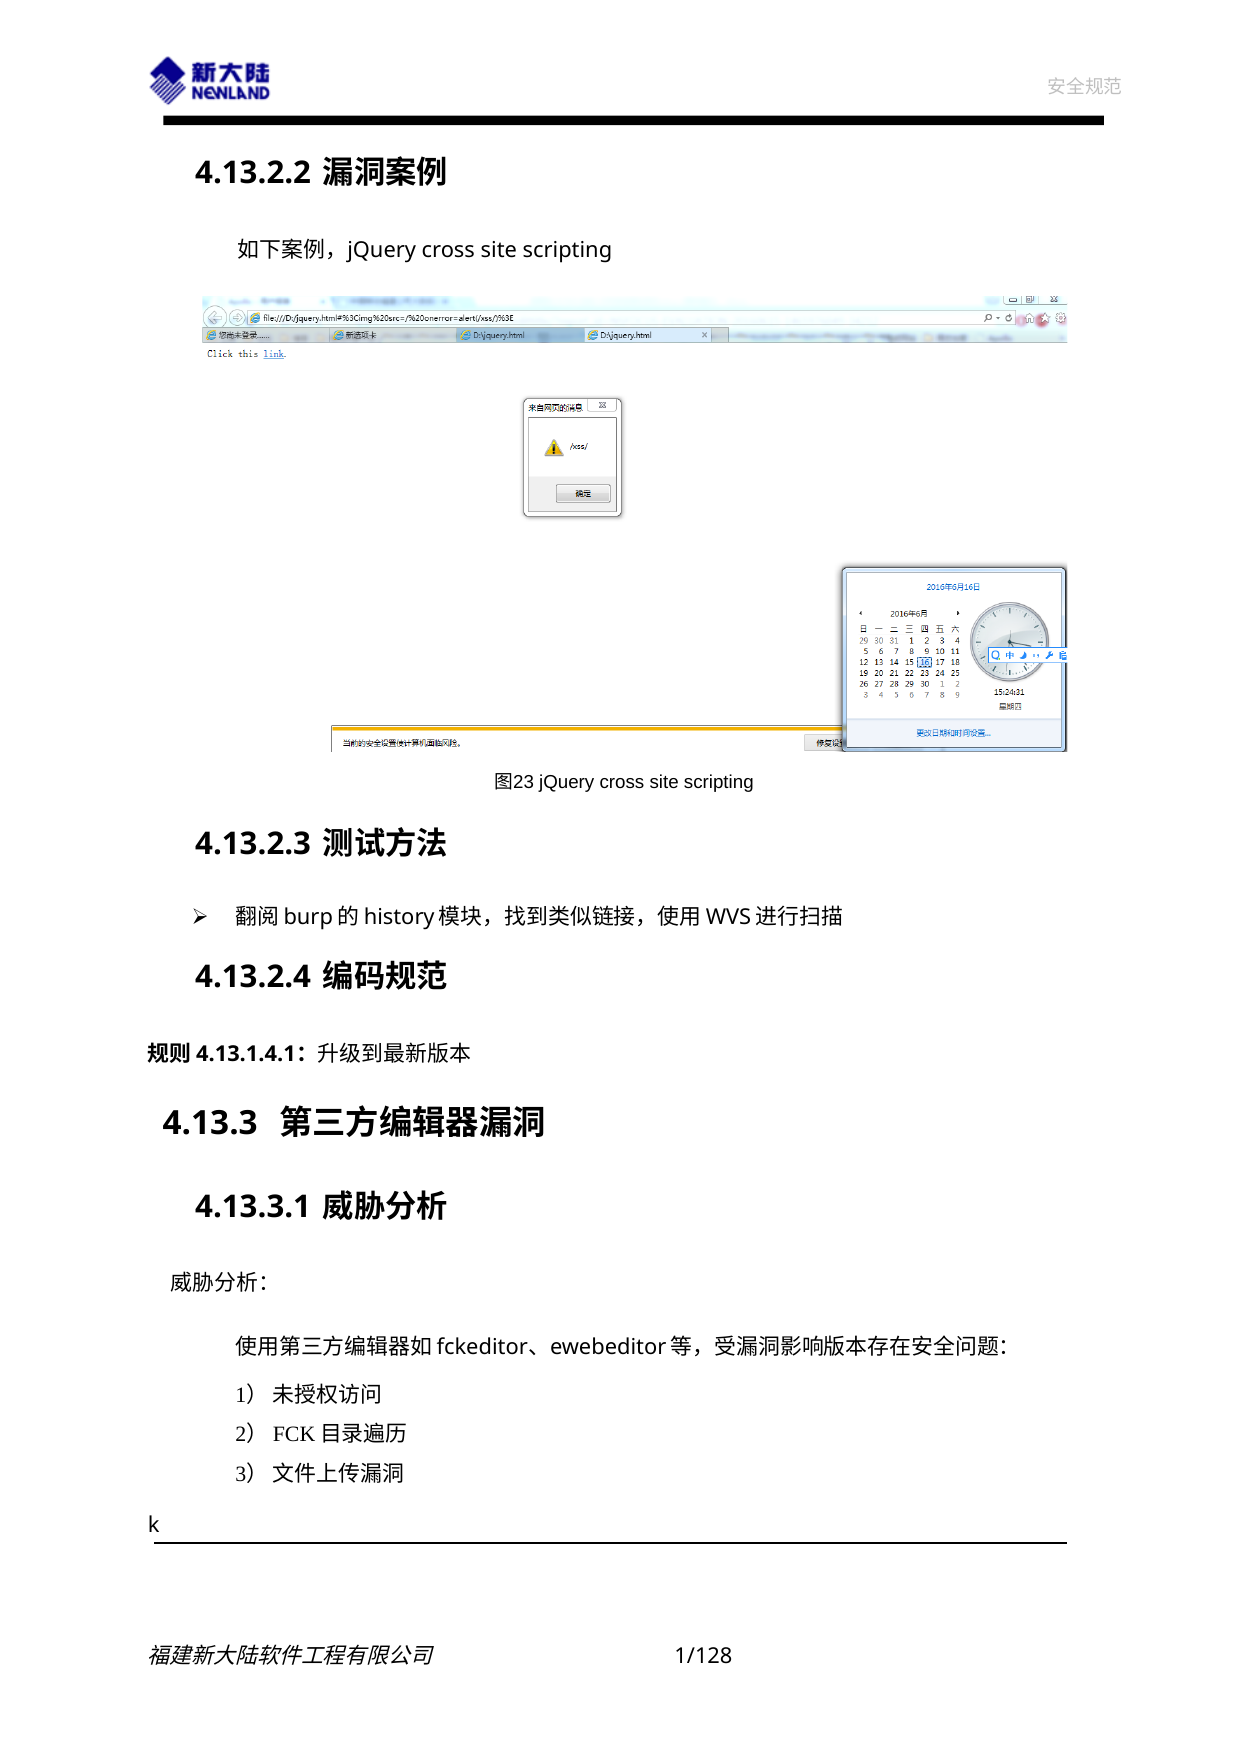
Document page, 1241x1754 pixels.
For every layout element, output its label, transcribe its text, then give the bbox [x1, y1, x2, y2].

text 使用第三方编辑器如fckeditor、ewebeditor等，受漏洞影响版本存在安全问题： [191, 1329, 1122, 1361]
subtitle 漏洞案例 [195, 148, 1122, 193]
list FCK目录遍历 [235, 1416, 1122, 1448]
picture [147, 55, 273, 107]
text jQuery cross site scripting [148, 766, 1122, 793]
list 未授权访问 [235, 1377, 1122, 1408]
picture [202, 296, 1068, 752]
list 文件上传漏洞 [235, 1456, 1122, 1487]
text 如下案例，jQuery cross site scripting [238, 232, 1122, 264]
subtitle 第三方编辑器漏洞 [162, 1096, 1122, 1144]
subtitle 测试方法 [195, 818, 1122, 864]
subtitle 威胁分析 [195, 1181, 1122, 1226]
list 翻阅burp的history模块，找到类似链接，使用WVS进行扫描 [191, 899, 1122, 931]
subtitle 编码规范 [195, 951, 1122, 997]
text 规则4.13.1.4.1：升级到最新版本 [148, 1036, 1122, 1067]
text 威胁分析： [148, 1265, 1122, 1297]
